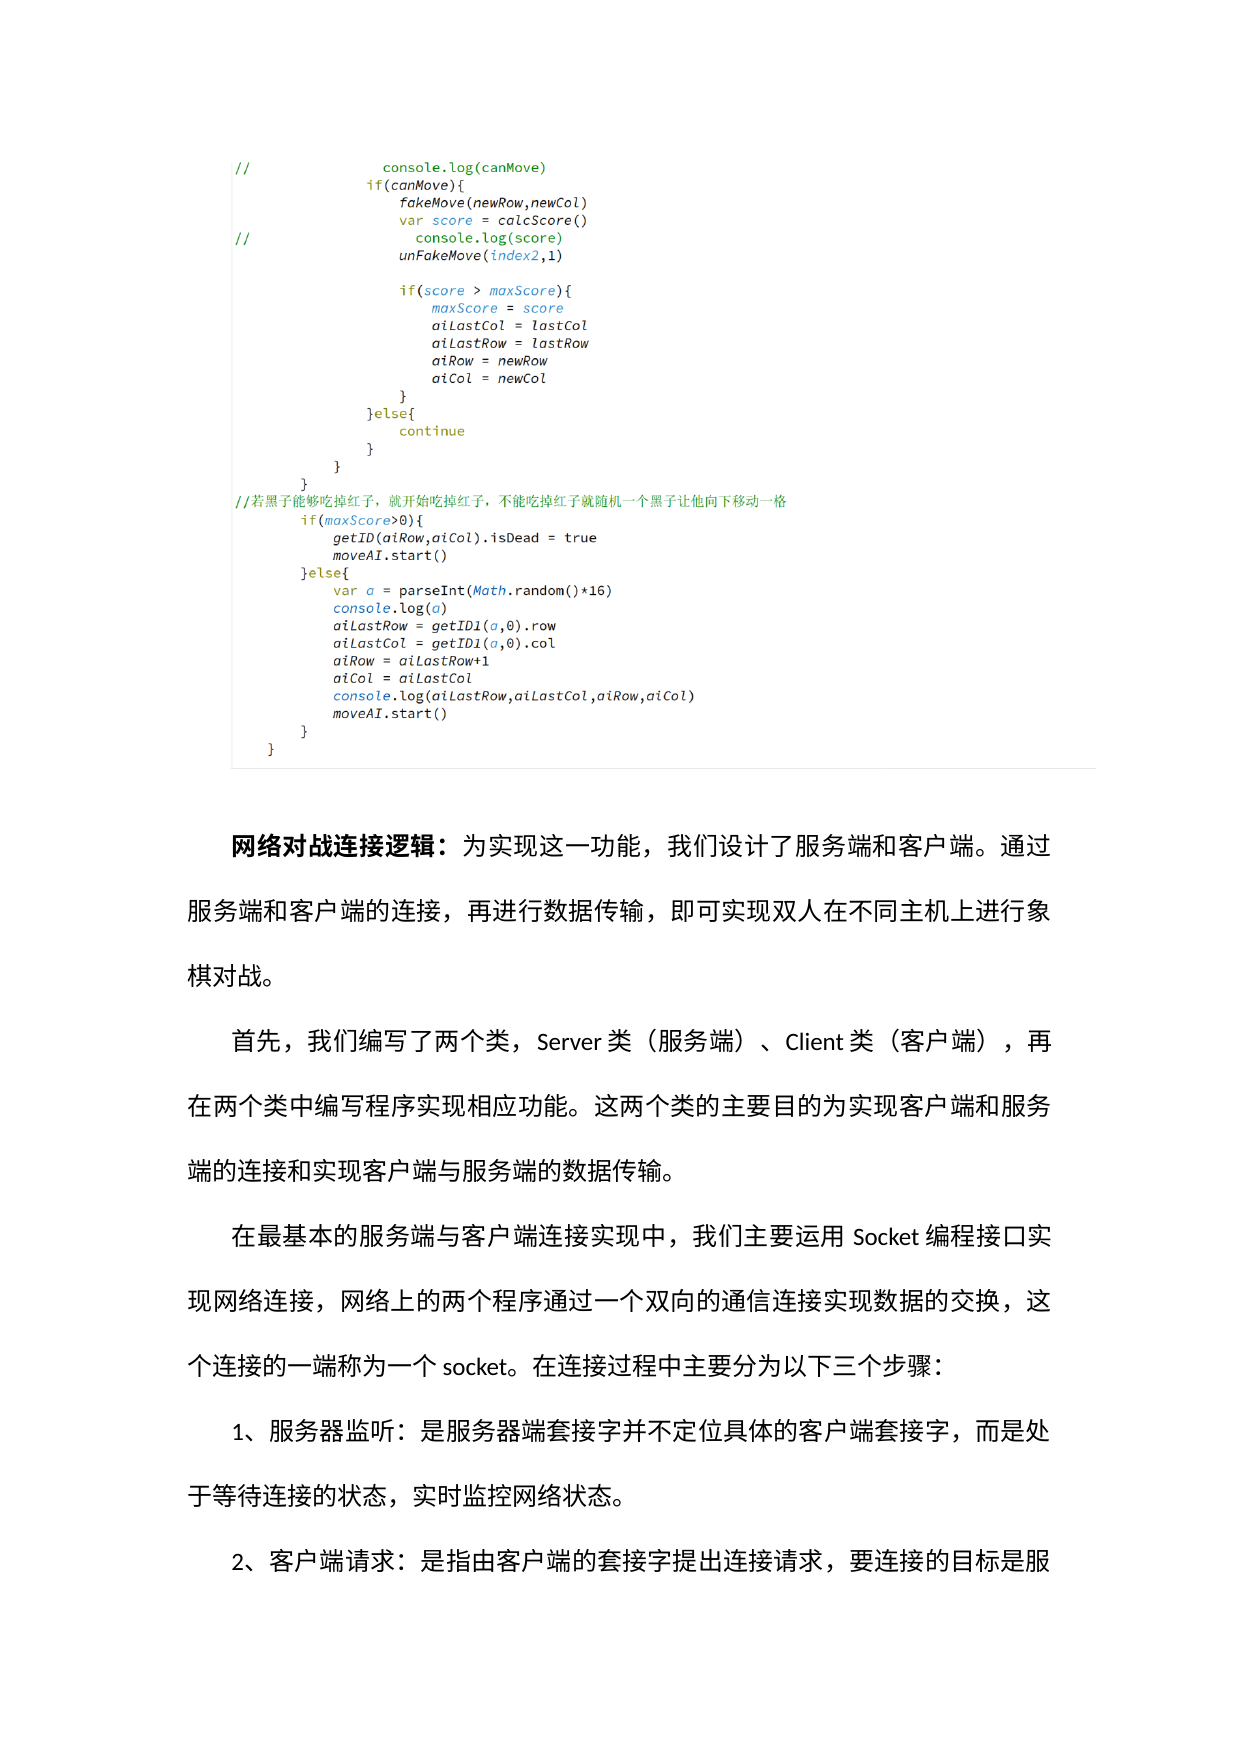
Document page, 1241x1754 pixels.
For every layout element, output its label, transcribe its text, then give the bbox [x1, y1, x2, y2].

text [187, 1527, 1053, 1592]
text 在最基本的服务端与客户端连接实现中，我们主要运用Socket编程接口实现网络连接，网络上的两个程序通过一个双向的通信连接实现数据的交换，这个连接的一端称为一个socket。在连接过程中主要分为以下三个步骤： [187, 1202, 1053, 1397]
text 首先，我们编写了两个类，Server类（服务端）、Client类（客户端），再在两个类中编写程序实现相应功能。这两个类的主要目的为实现客户端和服务端的连接和实现客户端与服务端的数据传输。 [187, 1007, 1053, 1202]
picture [231, 162, 1097, 769]
text 1、服务器监听：是服务器端套接字并不定位具体的客户端套接字，而是处于等待连接的状态，实时监控网络状态。 [187, 1397, 1053, 1527]
text 网络对战连接逻辑：为实现这一功能，我们设计了服务端和客户端。通过服务端和客户端的连接，再进行数据传输，即可实现双人在不同主机上进行象棋对战。 [187, 812, 1053, 1007]
